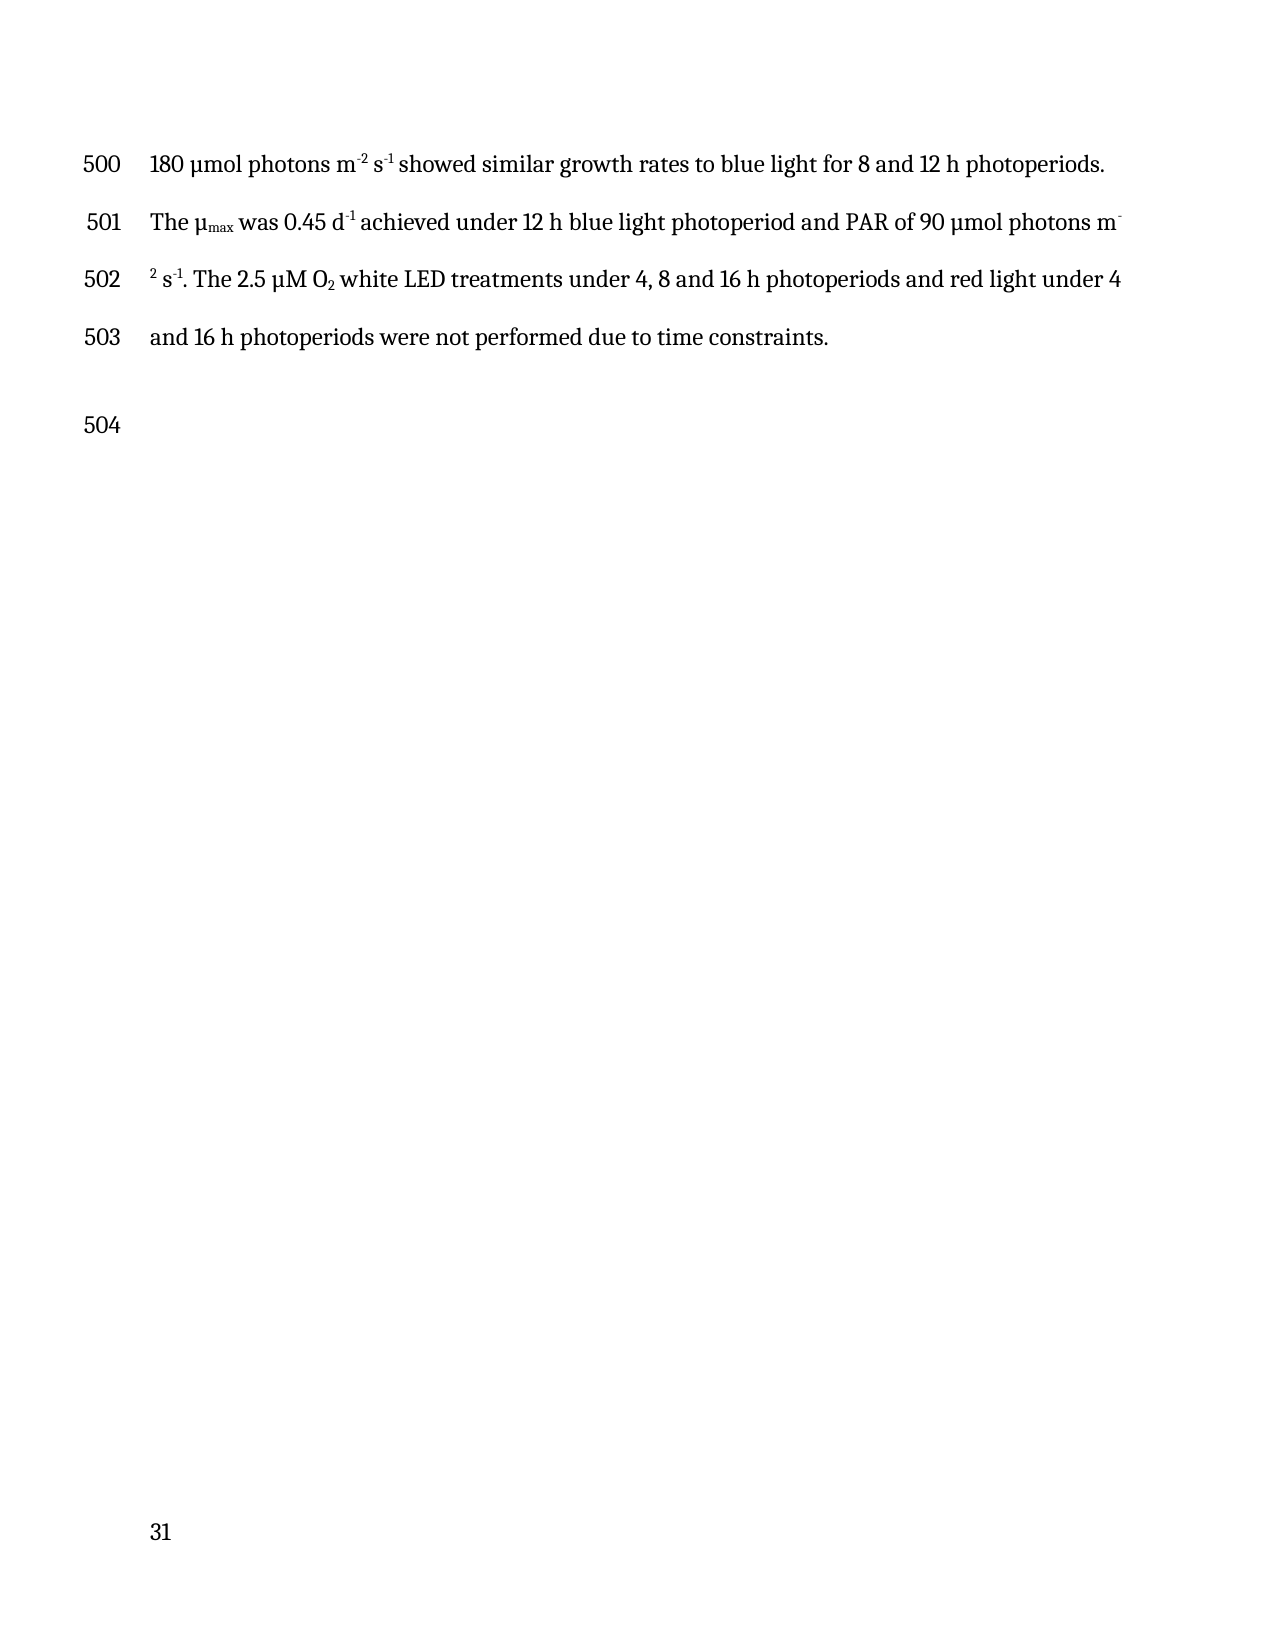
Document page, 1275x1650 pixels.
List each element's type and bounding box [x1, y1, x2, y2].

text [150, 150, 1125, 351]
